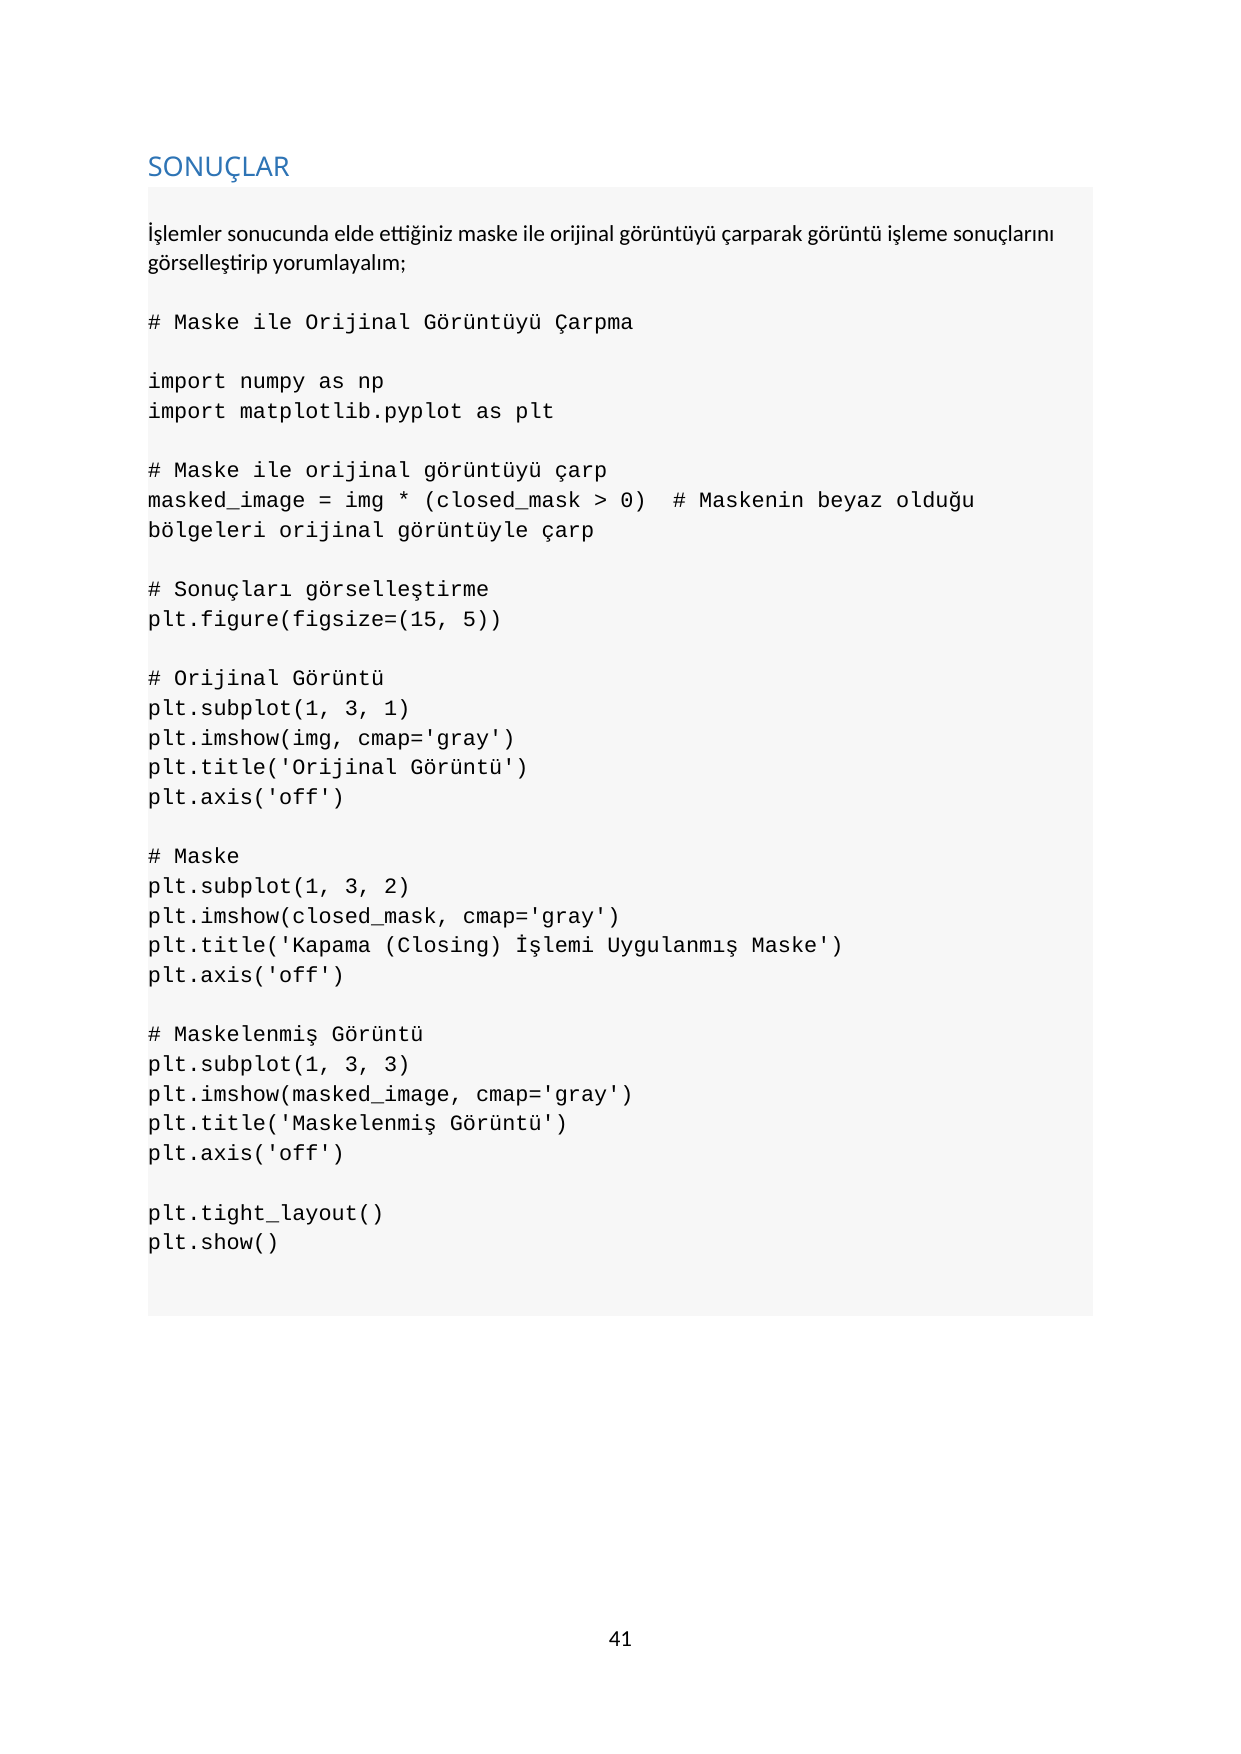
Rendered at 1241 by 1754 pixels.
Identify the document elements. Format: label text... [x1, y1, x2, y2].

text plt.subplot(1, 3, 3) [148, 1048, 1093, 1078]
text plt.tight_layout() [148, 1197, 1093, 1226]
text # Maske ile Orijinal Görüntüyü Çarpma [148, 306, 1093, 336]
text # Maske [148, 841, 1093, 870]
text plt.title('Maskelenmiş Görüntü') [148, 1108, 1093, 1137]
text # Maskelenmiş Görüntü [148, 1019, 1093, 1048]
text plt.subplot(1, 3, 1) [148, 692, 1093, 722]
text plt.subplot(1, 3, 2) [148, 870, 1093, 900]
text plt.imshow(img, cmap='gray') [148, 722, 1093, 751]
text plt.imshow(masked_image, cmap='gray') [148, 1078, 1093, 1108]
text İşlemler sonucunda elde ettiğiniz maske ile orijinal görüntüyü çarparak görüntü işleme sonuçlarını görselleştirip yorumlayalım; [148, 217, 1093, 276]
text # Orijinal Görüntü [148, 662, 1093, 692]
text plt.imshow(closed_mask, cmap='gray') [148, 900, 1093, 929]
text plt.title('Kapama (Closing) İşlemi Uygulanmış Maske') [148, 929, 1093, 959]
text # Sonuçları görselleştirme [148, 573, 1093, 603]
text plt.axis('off') [148, 1137, 1093, 1167]
text masked_image = img * (closed_mask > 0) # Maskenin beyaz olduğu bölgeleri orijinal görüntüyle çarp [148, 484, 1093, 544]
text import matplotlib.pyplot as plt [148, 395, 1093, 425]
text plt.figure(figsize=(15, 5)) [148, 603, 1093, 633]
subtitle SONUÇLAR [148, 148, 1093, 184]
text plt.axis('off') [148, 781, 1093, 811]
text plt.show() [148, 1226, 1093, 1256]
text # Maske ile orijinal görüntüyü çarp [148, 454, 1093, 484]
text plt.axis('off') [148, 959, 1093, 989]
text plt.title('Orijinal Görüntü') [148, 751, 1093, 781]
text import numpy as np [148, 366, 1093, 395]
